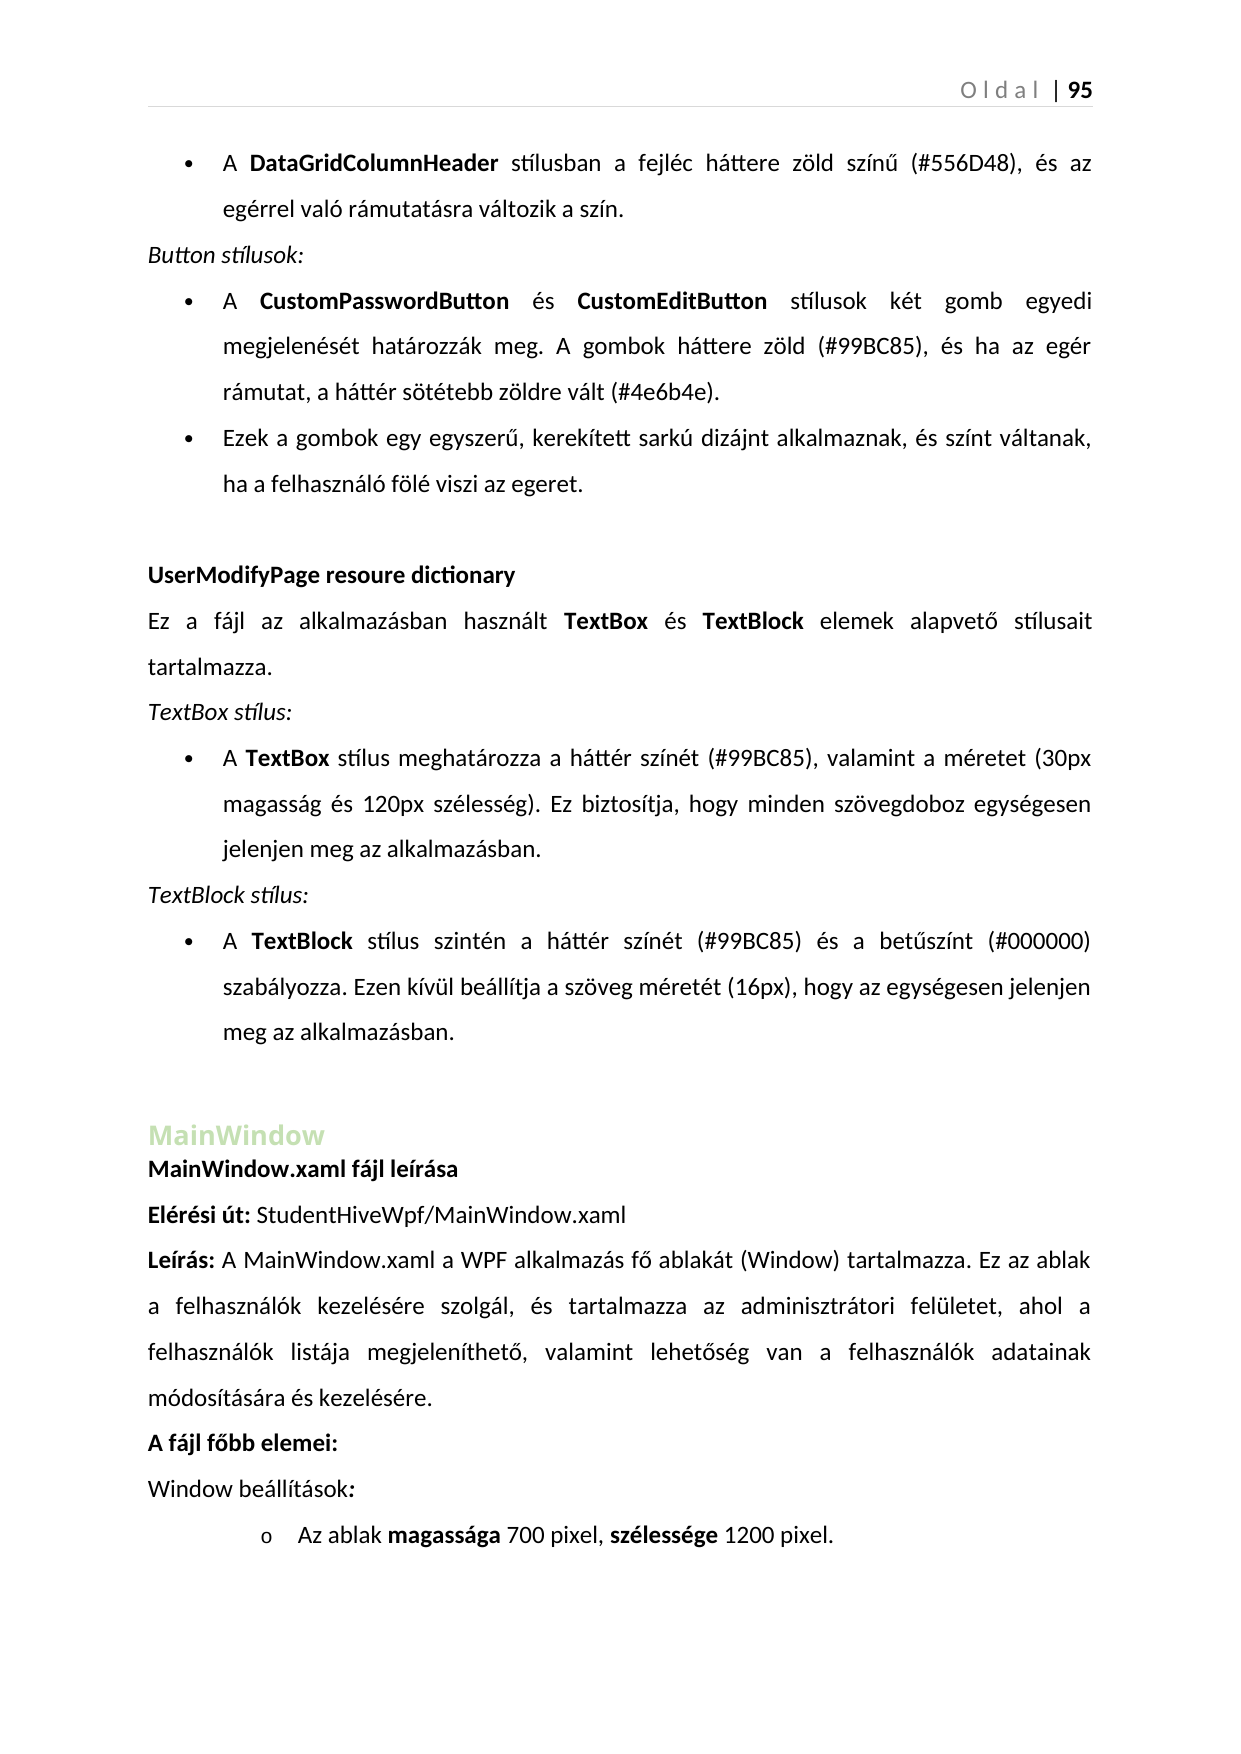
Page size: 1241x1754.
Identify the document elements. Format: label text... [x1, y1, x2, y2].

text Button stílusok: [148, 239, 1093, 269]
text TextBlock stílus: [148, 879, 1093, 910]
list Ezek a gombok egy egyszerű, kerekített sarkú dizájnt alkalmaznak, és színt váltanak, ha a felhasználó fölé viszi az egeret. [185, 422, 1093, 498]
list A TextBlock stílus szintén a háttér színét (#99BC85) és a betűszínt (#000000) szabályozza. Ezen kívül beállítja a szöveg méretét (16px), hogy az egységesen jelenjen meg az alkalmazásban. [185, 925, 1093, 1047]
text MainWindow.xaml fájl leírása [148, 1153, 1093, 1184]
text Elérési út: StudentHiveWpf/MainWindow.xaml [148, 1199, 1093, 1229]
text Ez a fájl az alkalmazásban használt TextBox és TextBlock elemek alapvető stílusait tartalmazza. [148, 605, 1093, 681]
text UserModifyPage resoure dictionary [148, 559, 1093, 590]
list A TextBox stílus meghatározza a háttér színét (#99BC85), valamint a méretet (30px magasság és 120px szélesség). Ez biztosítja, hogy minden szövegdoboz egységesen jelenjen meg az alkalmazásban. [185, 742, 1093, 864]
text TextBox stílus: [148, 696, 1093, 727]
list Az ablak magassága 700 pixel, szélessége 1200 pixel. [260, 1519, 1093, 1549]
list A CustomPasswordButton és CustomEditButton stílusok két gomb egyedi megjelenését határozzák meg. A gombok háttere zöld (#99BC85), és ha az egér rámutat, a háttér sötétebb zöldre vált (#4e6b4e). [185, 285, 1093, 407]
subtitle MainWindow [148, 1116, 1093, 1153]
text Window beállítások: [148, 1473, 1093, 1504]
text A fájl főbb elemei: [148, 1427, 1093, 1458]
text Leírás: A MainWindow.xaml a WPF alkalmazás fő ablakát (Window) tartalmazza. Ez az ablak a felhasználók kezelésére szolgál, és tartalmazza az adminisztrátori felületet, ahol a felhasználók listája megjeleníthető, valamint lehetőség van a felhasználók adatainak módosítására és kezelésére. [148, 1244, 1093, 1412]
list A DataGridColumnHeader stílusban a fejléc háttere zöld színű (#556D48), és az egérrel való rámutatásra változik a szín. [185, 148, 1093, 224]
